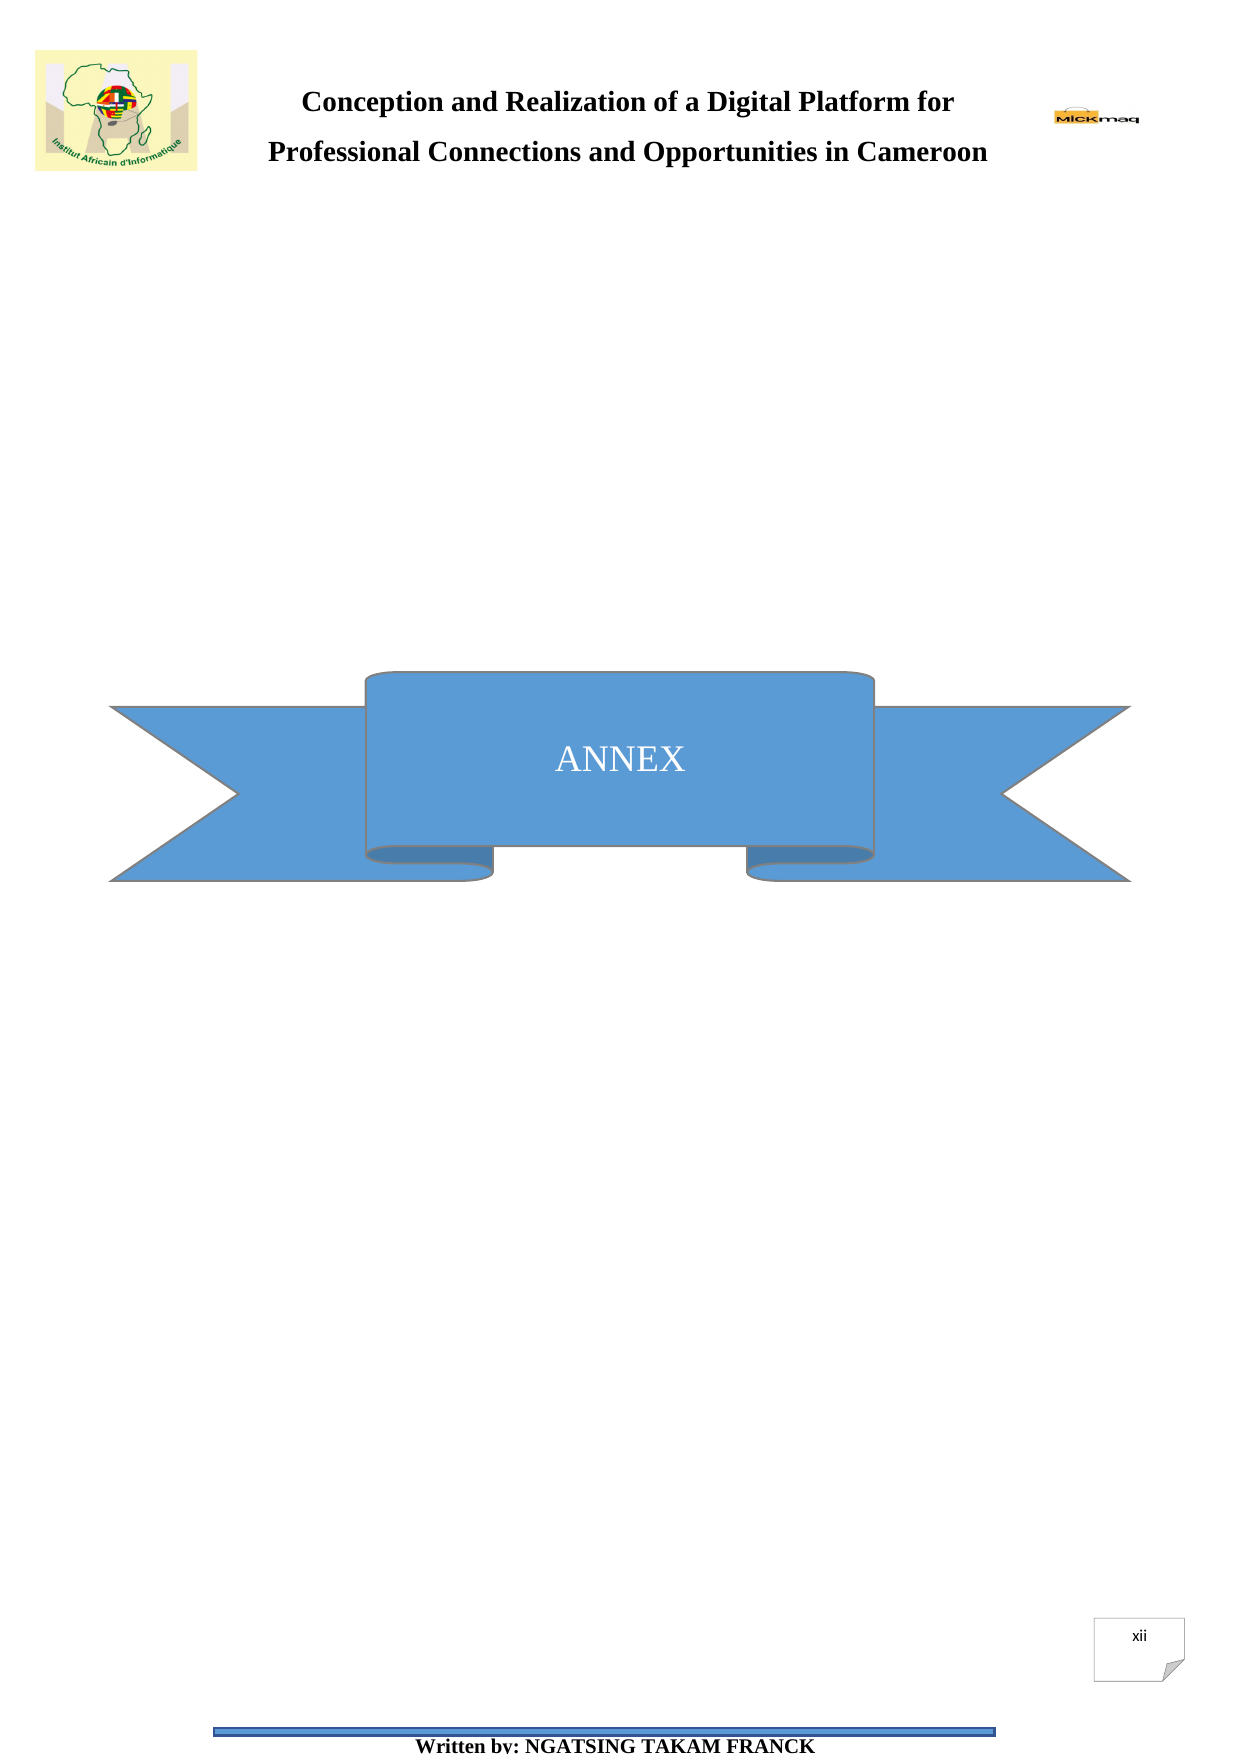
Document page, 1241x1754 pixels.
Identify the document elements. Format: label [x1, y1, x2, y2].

picture [1047, 102, 1143, 132]
picture [35, 50, 198, 171]
